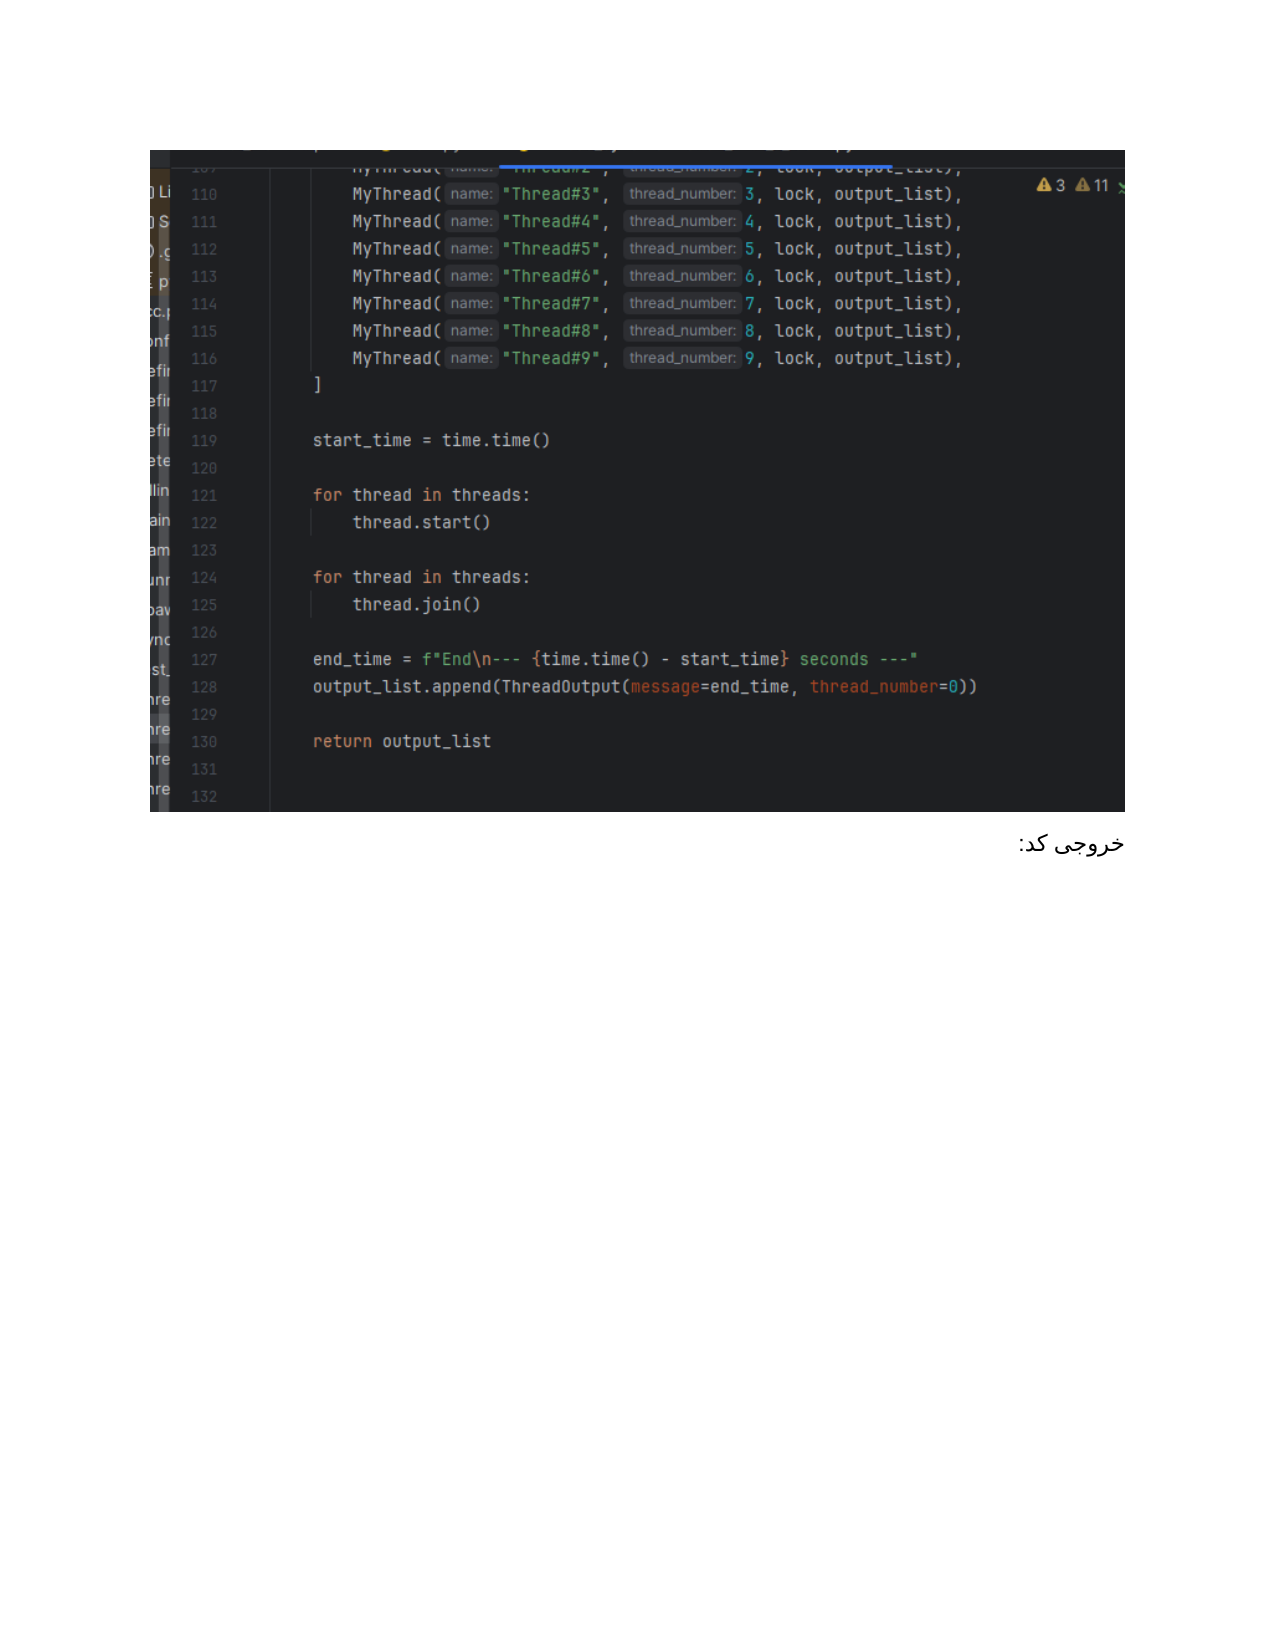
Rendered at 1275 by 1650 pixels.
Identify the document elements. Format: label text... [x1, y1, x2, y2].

picture [150, 150, 1125, 812]
text خروجی کد: [150, 830, 1125, 856]
